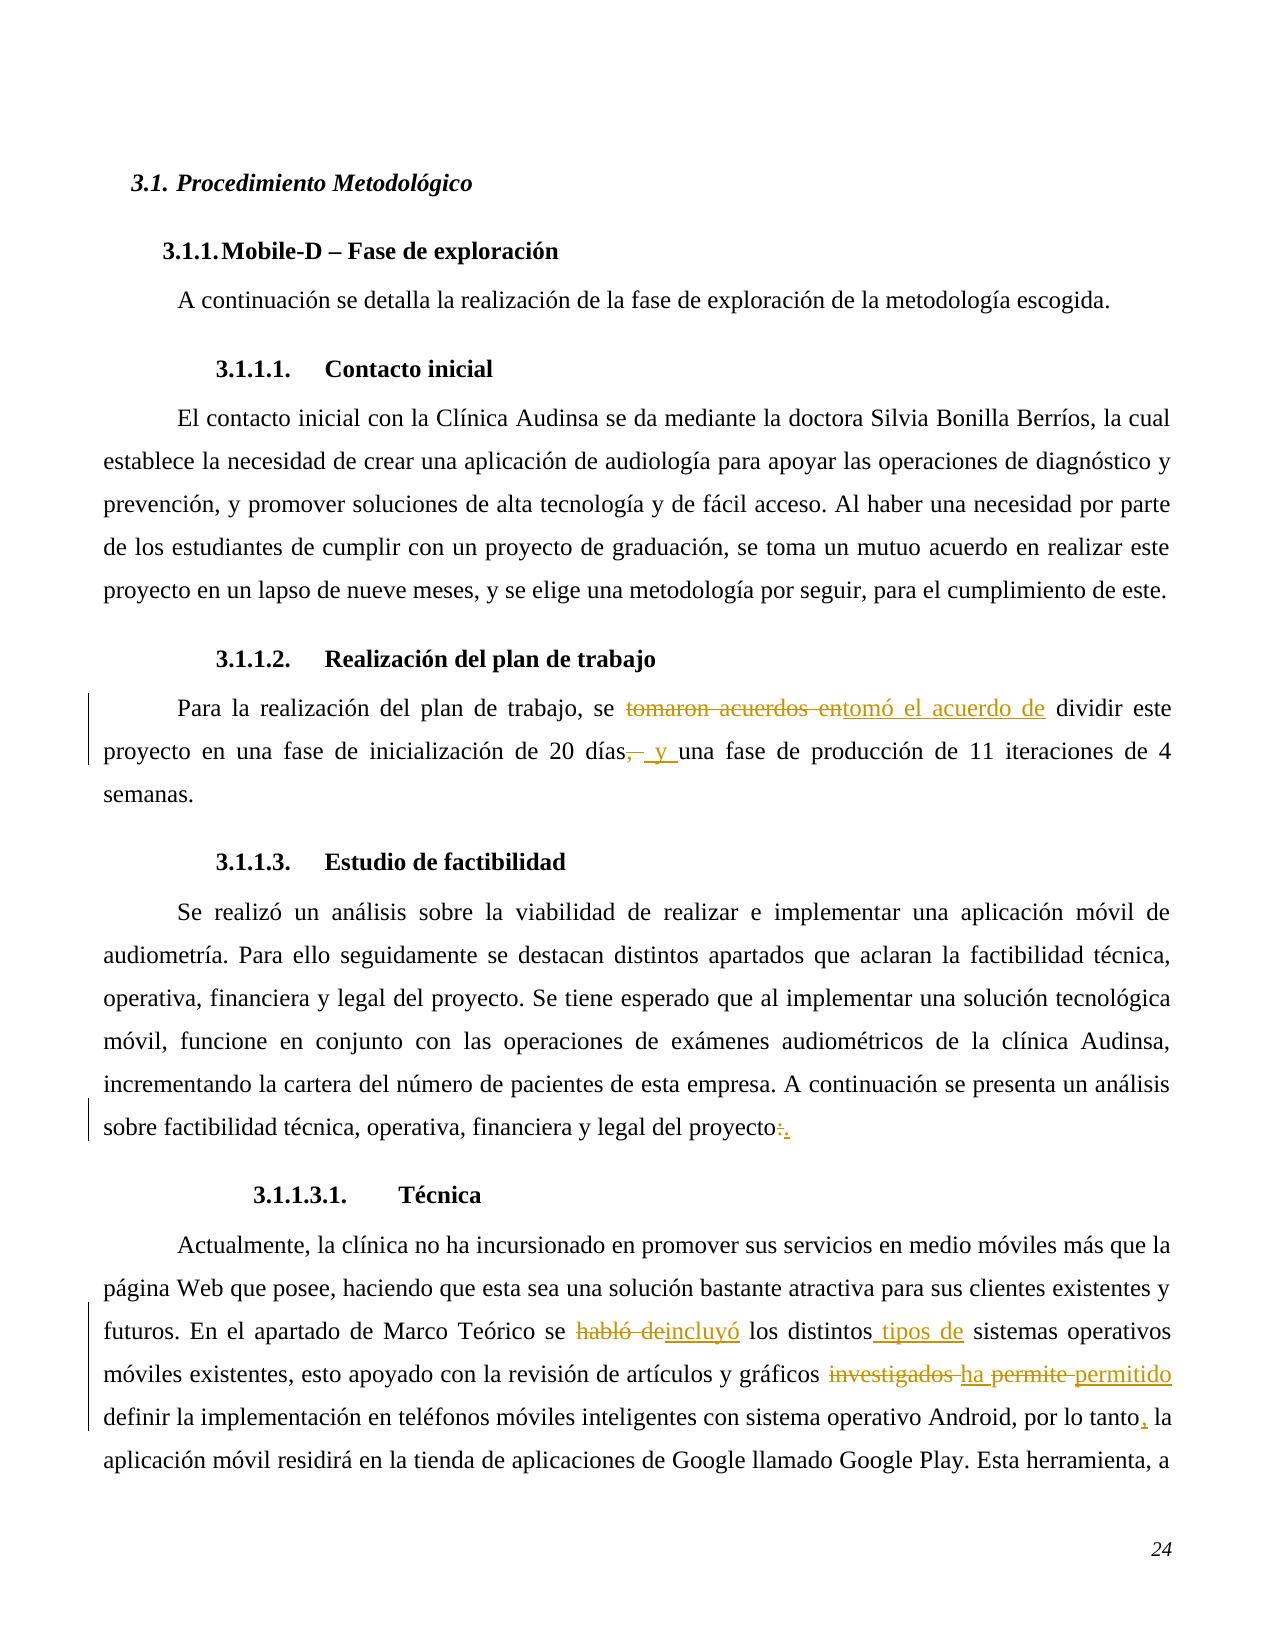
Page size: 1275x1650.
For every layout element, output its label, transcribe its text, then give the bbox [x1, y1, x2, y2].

list Contacto inicial [216, 354, 1172, 382]
list Realización del plan de trabajo [216, 644, 1172, 672]
text Para la realización del plan de trabajo, se dividir este proyecto en una fase de inicialización de 20 díasuna fase de producción de 11 iteraciones de 4 semanas. [103, 693, 1172, 808]
text Se realizó un análisis sobre la viabilidad de realizar e implementar una aplicación móvil de audiometría. Para ello seguidamente se destacan distintos apartados que aclaran la factibilidad técnica, operativa, financiera y legal del proyecto. Se tiene esperado que al implementar una solución tecnológica móvil, funcione en conjunto con las operaciones de exámenes audiométricos de la clínica Audinsa, incrementando la cartera del número de pacientes de esta empresa. A continuación se presenta un análisis sobre factibilidad técnica, operativa, financiera y legal del proyecto [103, 897, 1172, 1141]
text Procedimiento Metodológico [131, 168, 1172, 197]
text Mobile-D – Fase de exploración [162, 236, 1172, 265]
text El contacto inicial con la Clínica Audinsa se da mediante la doctora Silvia Bonilla Berríos, la cual establece la necesidad de crear una aplicación de audiología para apoyar las operaciones de diagnóstico y prevención, y promover soluciones de alta tecnología y de fácil acceso. Al haber una necesidad por parte de los estudiantes de cumplir con un proyecto de graduación, se toma un mutuo acuerdo en realizar este proyecto en un lapso de nueve meses, y se elige una metodología por seguir, para el cumplimiento de este. [103, 403, 1172, 604]
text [103, 1230, 1172, 1474]
list Estudio de factibilidad [216, 847, 1172, 876]
list Técnica [253, 1181, 1172, 1209]
text A continuación se detalla la realización de la fase de exploración de la metodología escogida. [103, 286, 1172, 314]
